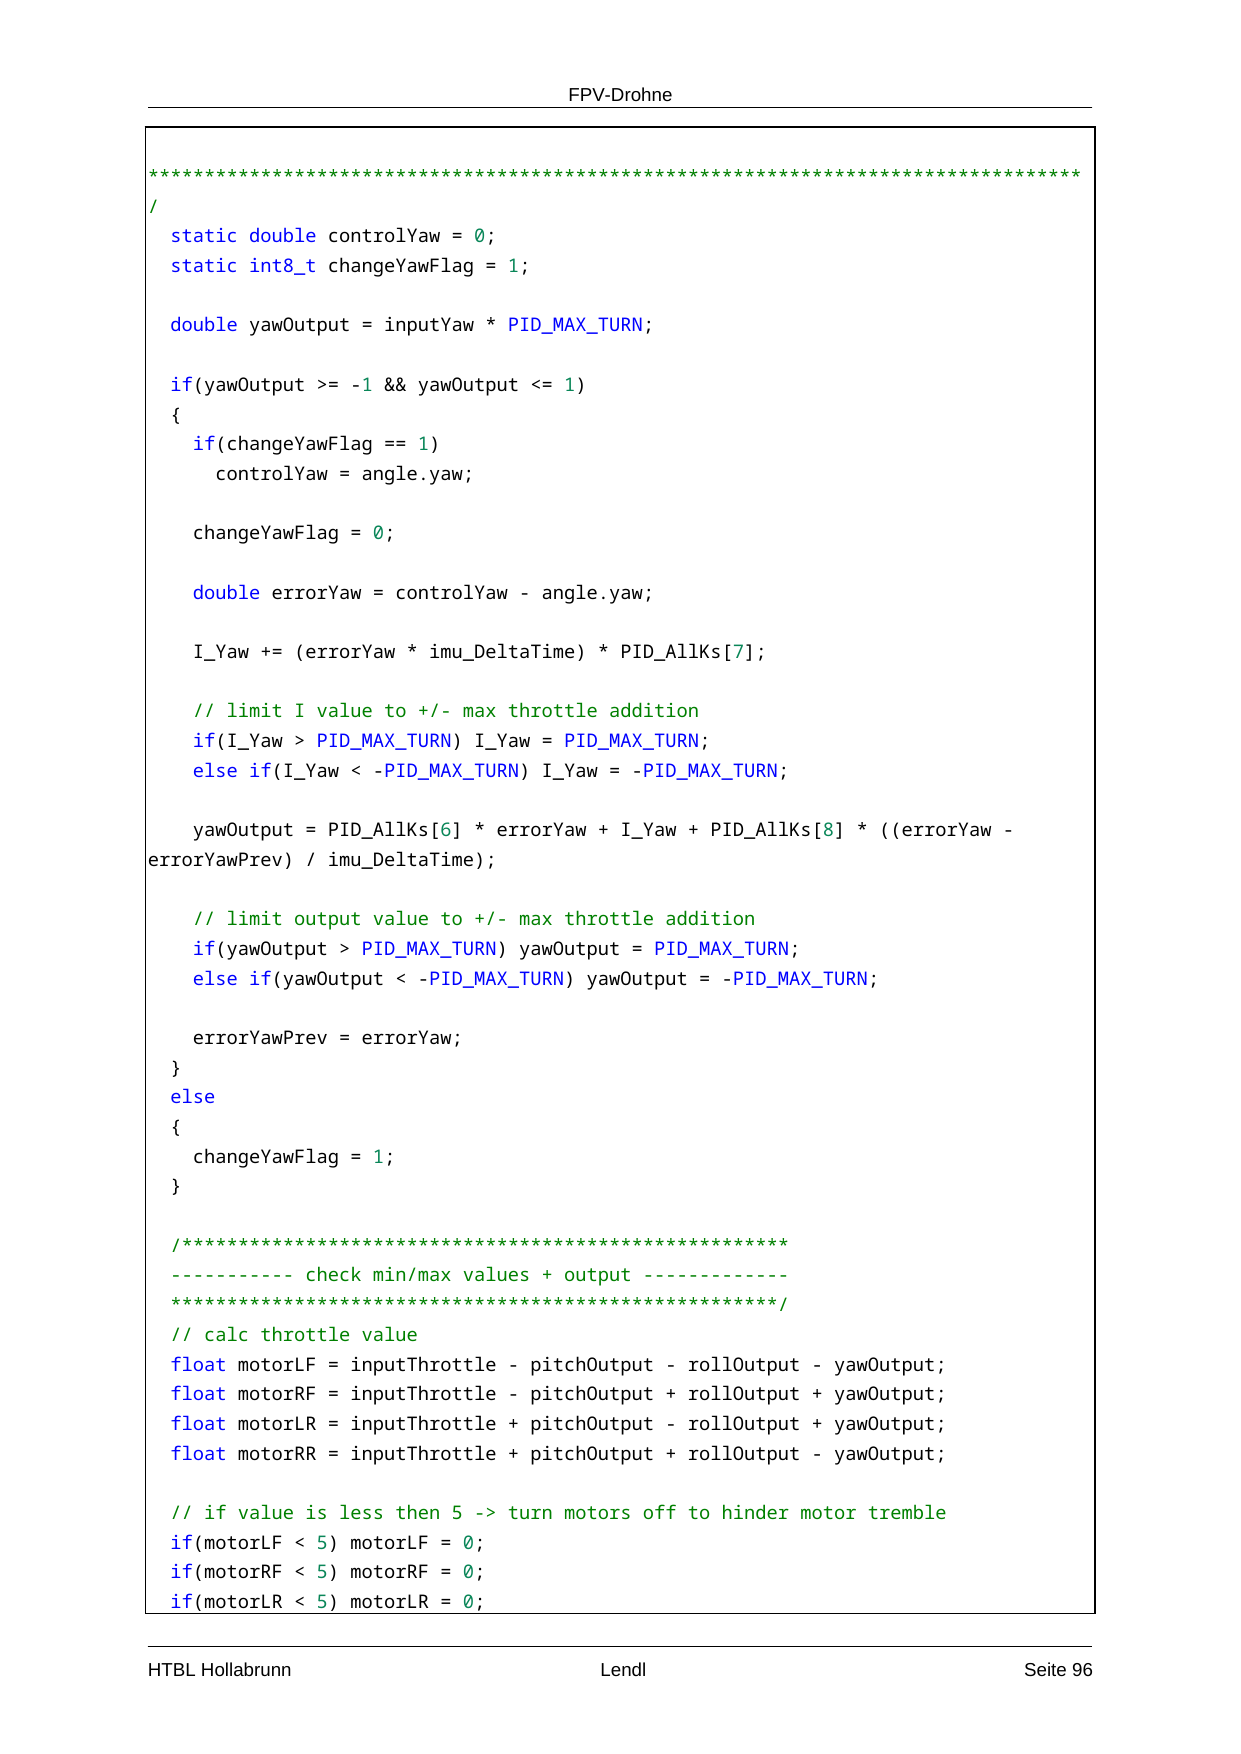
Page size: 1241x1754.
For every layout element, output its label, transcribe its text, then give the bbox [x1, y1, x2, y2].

text { [148, 1109, 1092, 1139]
text double yawOutput = inputYaw * PID_MAX_TURN; [148, 308, 1092, 337]
text } [148, 1050, 1092, 1079]
text if(yawOutput > PID_MAX_TURN) yawOutput = PID_MAX_TURN; [148, 931, 1092, 961]
text else if(yawOutput < -PID_MAX_TURN) yawOutput = -PID_MAX_TURN; [148, 961, 1092, 990]
text controlYaw = angle.yaw; [148, 456, 1092, 486]
text changeYawFlag = 1; [148, 1139, 1092, 1168]
text ******************************************************/ [148, 1287, 1092, 1317]
text if(yawOutput >= -1 && yawOutput <= 1) [148, 367, 1092, 397]
text I_Yaw += (errorYaw * imu_DeltaTime) * PID_AllKs[7]; [148, 634, 1092, 664]
text if(motorRF < 5) motorRF = 0; [148, 1554, 1092, 1584]
text float motorRR = inputThrottle + pitchOutput + rollOutput - yawOutput; [148, 1436, 1092, 1465]
text static double controlYaw = 0; [148, 218, 1092, 248]
text errorYawPrev = errorYaw; [148, 1020, 1092, 1050]
text // limit I value to +/- max throttle addition [148, 693, 1092, 723]
text if(changeYawFlag == 1) [148, 426, 1092, 456]
text float motorRF = inputThrottle - pitchOutput + rollOutput + yawOutput; [148, 1376, 1092, 1406]
text else if(I_Yaw < -PID_MAX_TURN) I_Yaw = -PID_MAX_TURN; [148, 753, 1092, 783]
text ***********************************************************************************/ [146, 128, 1094, 218]
text else [148, 1079, 1092, 1109]
text yawOutput = PID_AllKs[6] * errorYaw + I_Yaw + PID_AllKs[8] * ((errorYaw - errorYawPrev) / imu_DeltaTime); [148, 812, 1092, 872]
text if(motorLR < 5) motorLR = 0; [148, 1584, 1092, 1613]
text if(motorLF < 5) motorLF = 0; [148, 1525, 1092, 1554]
text ----------- check min/max values + output ------------- [148, 1258, 1092, 1287]
text } [148, 1168, 1092, 1198]
text { [148, 397, 1092, 426]
text static int8_t changeYawFlag = 1; [148, 248, 1092, 278]
text float motorLR = inputThrottle + pitchOutput - rollOutput + yawOutput; [148, 1406, 1092, 1436]
text float motorLF = inputThrottle - pitchOutput - rollOutput - yawOutput; [148, 1347, 1092, 1376]
text /****************************************************** [148, 1228, 1092, 1258]
text // if value is less then 5 -> turn motors off to hinder motor tremble [148, 1495, 1092, 1525]
text if(I_Yaw > PID_MAX_TURN) I_Yaw = PID_MAX_TURN; [148, 723, 1092, 753]
text changeYawFlag = 0; [148, 515, 1092, 545]
text // limit output value to +/- max throttle addition [148, 901, 1092, 931]
text double errorYaw = controlYaw - angle.yaw; [148, 575, 1092, 604]
text // calc throttle value [148, 1317, 1092, 1347]
